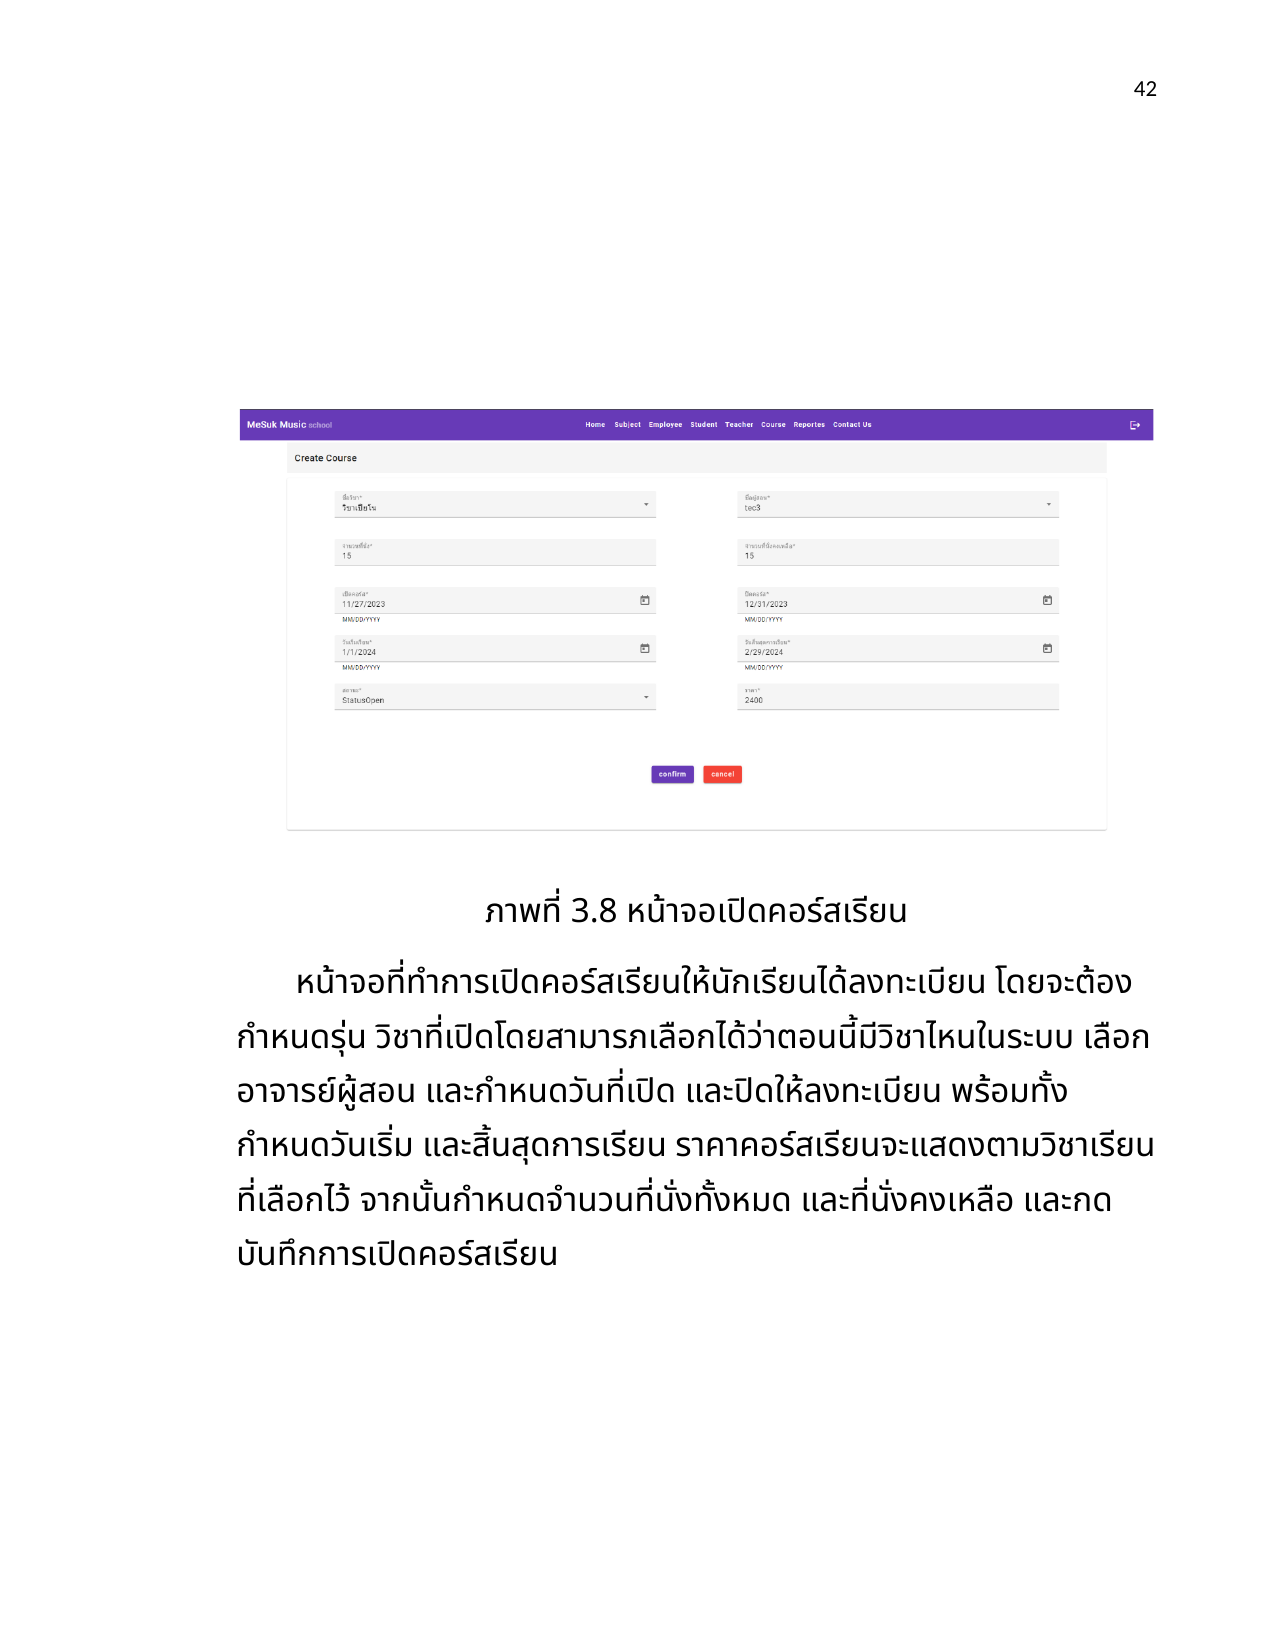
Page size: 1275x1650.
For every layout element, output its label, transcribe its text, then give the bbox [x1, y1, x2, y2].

text หน้าจอที่ทำการเปิดคอร์สเรียนให้นักเรียนได้ลงทะเบียน โดยจะต้องกำหนดรุ่น วิชาที่เปิดโดยสามารภเลือกได้ว่าตอนนี้มีวิชาไหนในระบบ เลือกอาจารย์ผู้สอน และกำหนดวันที่เปิด และปิดให้ลงทะเบียน พร้อมทั้งกำหนดวันเริ่ม และสิ้นสุดการเรียน ราคาคอร์สเรียนจะแสดงตามวิชาเรียนที่เลือกไว้ จากนั้นกำหนดจำนวนที่นั่งทั้งหมด และที่นั่งคงเหลือ และกดบันทึกการเปิดคอร์สเรียน [236, 958, 1157, 1281]
text ภาพที่ 3.8 หน้าจอเปิดคอร์สเรียน [236, 887, 1157, 938]
picture [239, 409, 1154, 848]
